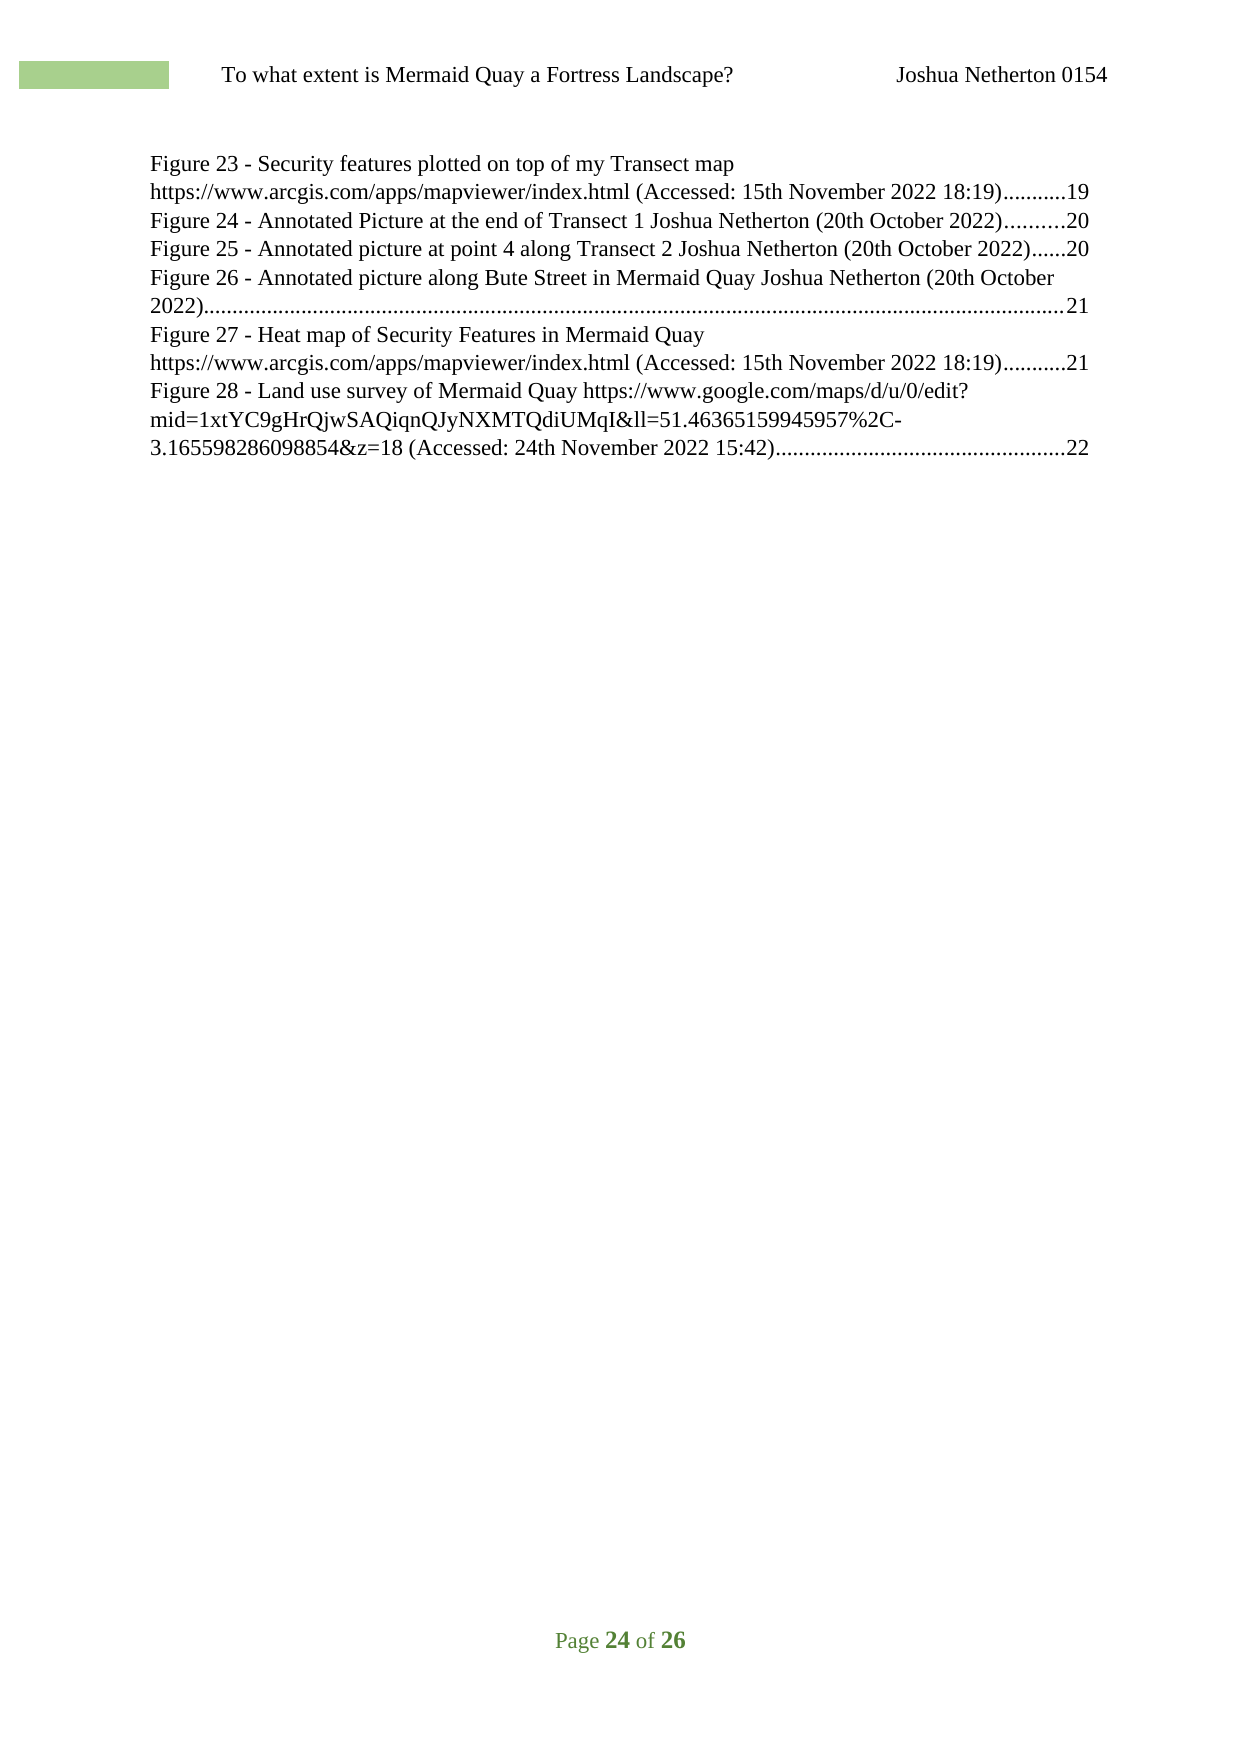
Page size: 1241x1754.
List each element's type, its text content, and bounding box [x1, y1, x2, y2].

text Figure 27 - Heat map of Security Features in Mermaid Quay https://www.arcgis.com/apps/mapviewer/index.html (Accessed: 15th November 2022 18:19) 21 [150, 321, 1090, 375]
text Figure 26 - Annotated picture along Bute Street in Mermaid Quay Joshua Netherton (20th October 2022) 21 [150, 264, 1090, 318]
text Figure 24 - Annotated Picture at the end of Transect 1 Joshua Netherton (20th October 2022) 20 [150, 207, 1090, 233]
text Figure 28 - Land use survey of Mermaid Quay https://www.google.com/maps/d/u/0/edit?mid=1xtYC9gHrQjwSAQiqnQJyNXMTQdiUMqI&ll=51.46365159945957%2C-3.165598286098854&z=18 (Accessed: 24th November 2022 15:42) 22 [150, 377, 1090, 461]
text Figure 25 - Annotated picture at point 4 along Transect 2 Joshua Netherton (20th October 2022) 20 [150, 235, 1090, 262]
text Figure 23 - Security features plotted on top of my Transect map https://www.arcgis.com/apps/mapviewer/index.html (Accessed: 15th November 2022 18:19) 19 [150, 150, 1090, 205]
